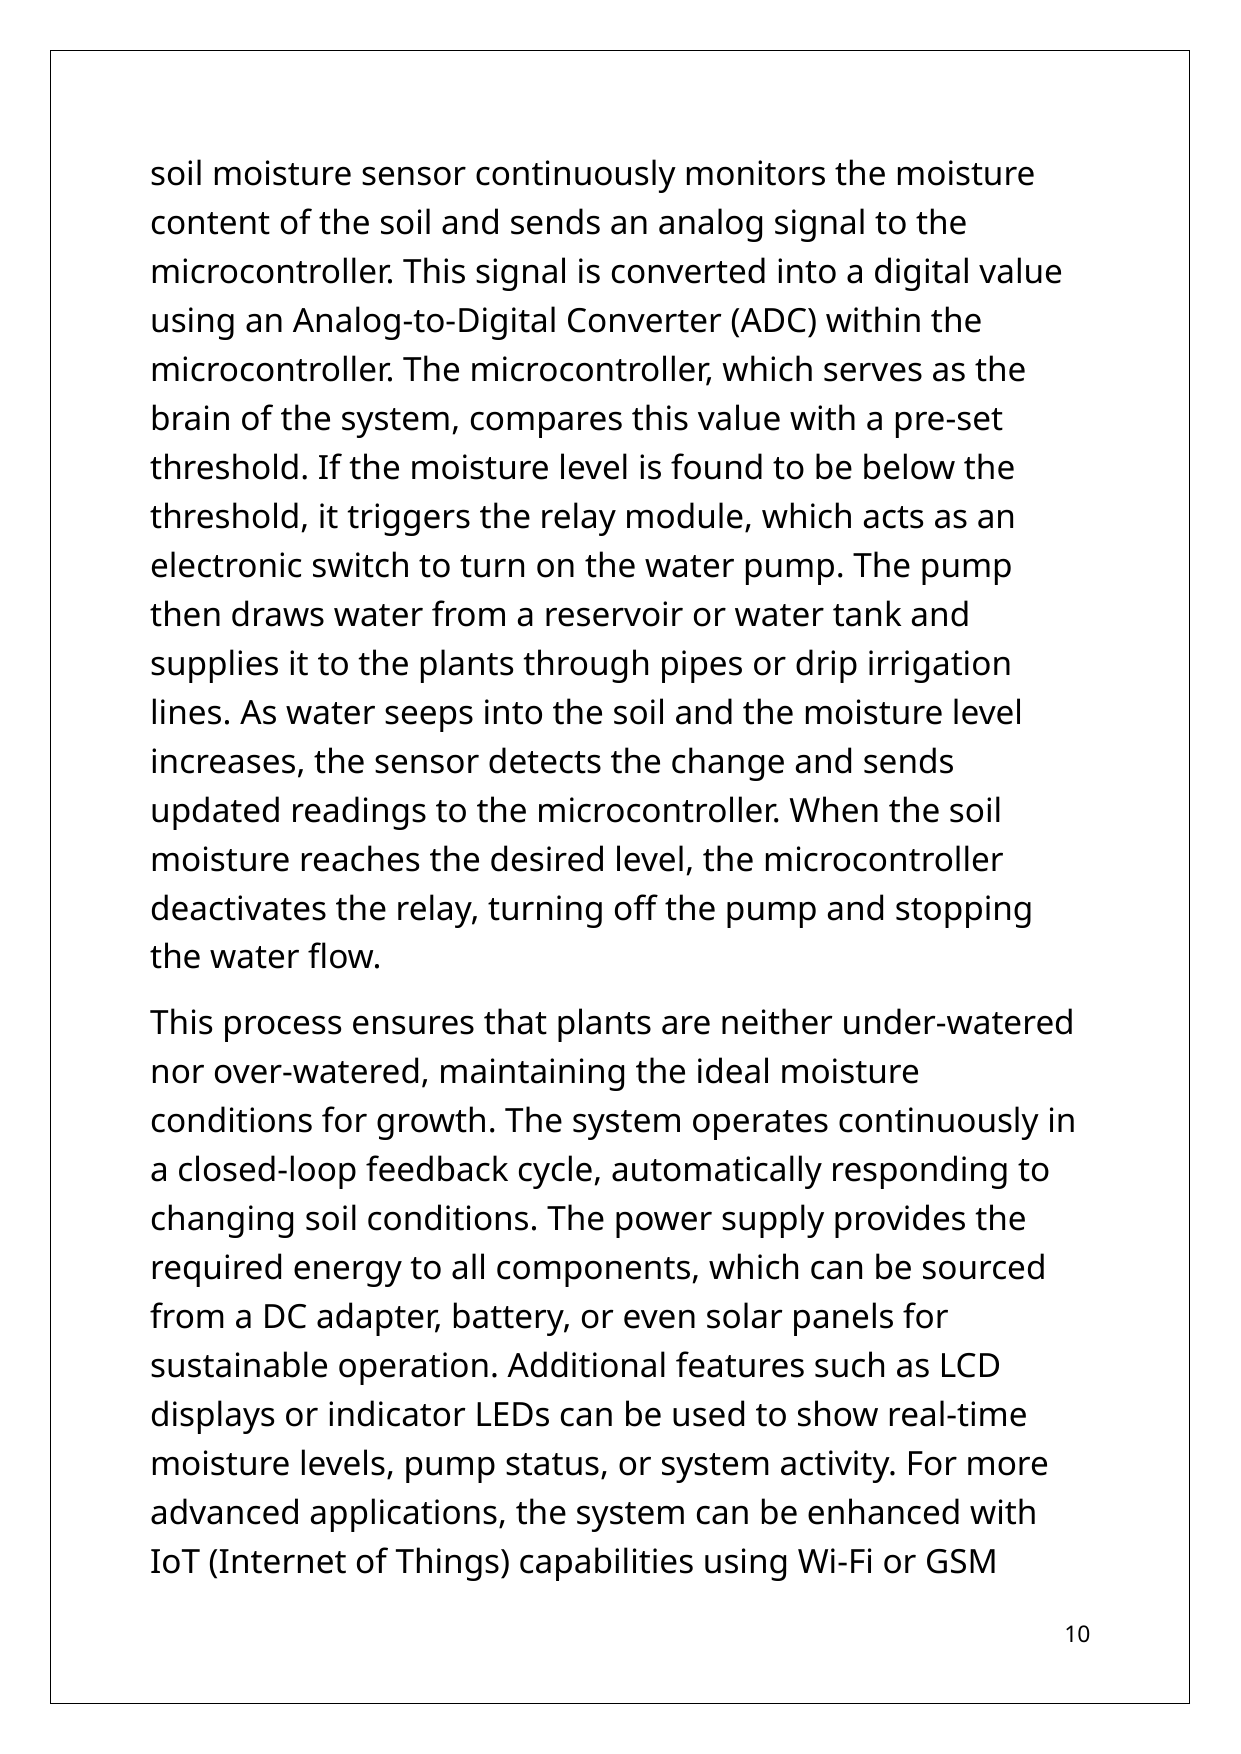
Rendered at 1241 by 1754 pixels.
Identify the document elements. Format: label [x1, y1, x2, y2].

text [150, 150, 1090, 979]
text [150, 999, 1090, 1583]
